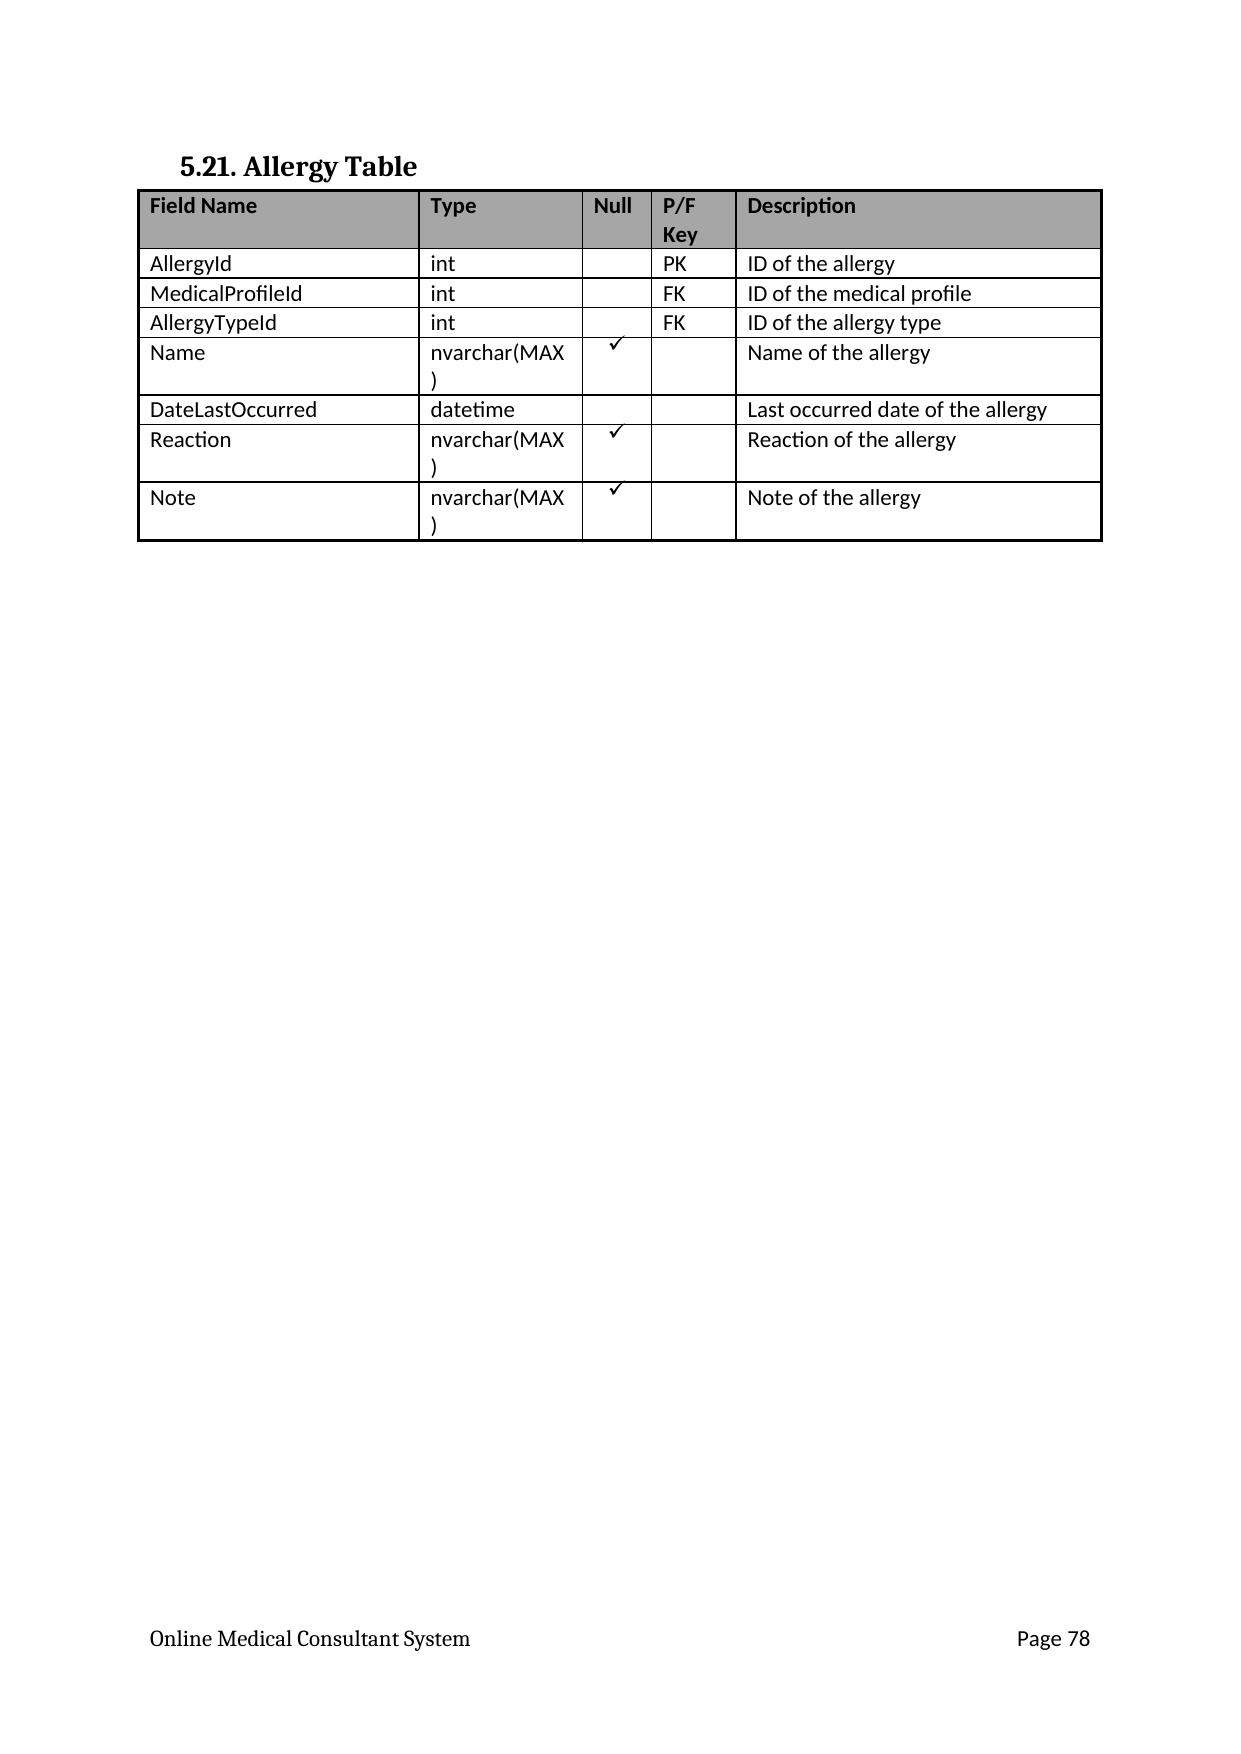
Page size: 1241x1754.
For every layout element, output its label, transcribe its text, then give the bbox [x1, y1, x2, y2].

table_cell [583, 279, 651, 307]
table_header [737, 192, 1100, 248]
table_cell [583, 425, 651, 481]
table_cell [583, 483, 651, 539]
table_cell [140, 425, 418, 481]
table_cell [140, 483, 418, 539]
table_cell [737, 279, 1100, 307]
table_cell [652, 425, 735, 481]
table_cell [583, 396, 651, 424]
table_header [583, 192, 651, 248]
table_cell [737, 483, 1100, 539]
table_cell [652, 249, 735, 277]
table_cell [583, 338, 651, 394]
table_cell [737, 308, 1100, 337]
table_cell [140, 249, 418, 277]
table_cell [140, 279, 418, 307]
subtitle Allergy Table [180, 150, 1090, 183]
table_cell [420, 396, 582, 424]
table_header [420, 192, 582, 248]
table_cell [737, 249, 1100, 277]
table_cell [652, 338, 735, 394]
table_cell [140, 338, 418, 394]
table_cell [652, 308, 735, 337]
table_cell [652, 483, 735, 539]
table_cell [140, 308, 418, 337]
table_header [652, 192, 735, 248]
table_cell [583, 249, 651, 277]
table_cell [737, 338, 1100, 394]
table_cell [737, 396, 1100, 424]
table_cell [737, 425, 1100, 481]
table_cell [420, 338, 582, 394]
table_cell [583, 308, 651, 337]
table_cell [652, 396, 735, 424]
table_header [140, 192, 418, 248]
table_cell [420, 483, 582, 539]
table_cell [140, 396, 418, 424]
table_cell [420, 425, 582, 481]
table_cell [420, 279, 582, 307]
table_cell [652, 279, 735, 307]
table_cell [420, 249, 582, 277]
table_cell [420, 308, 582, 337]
